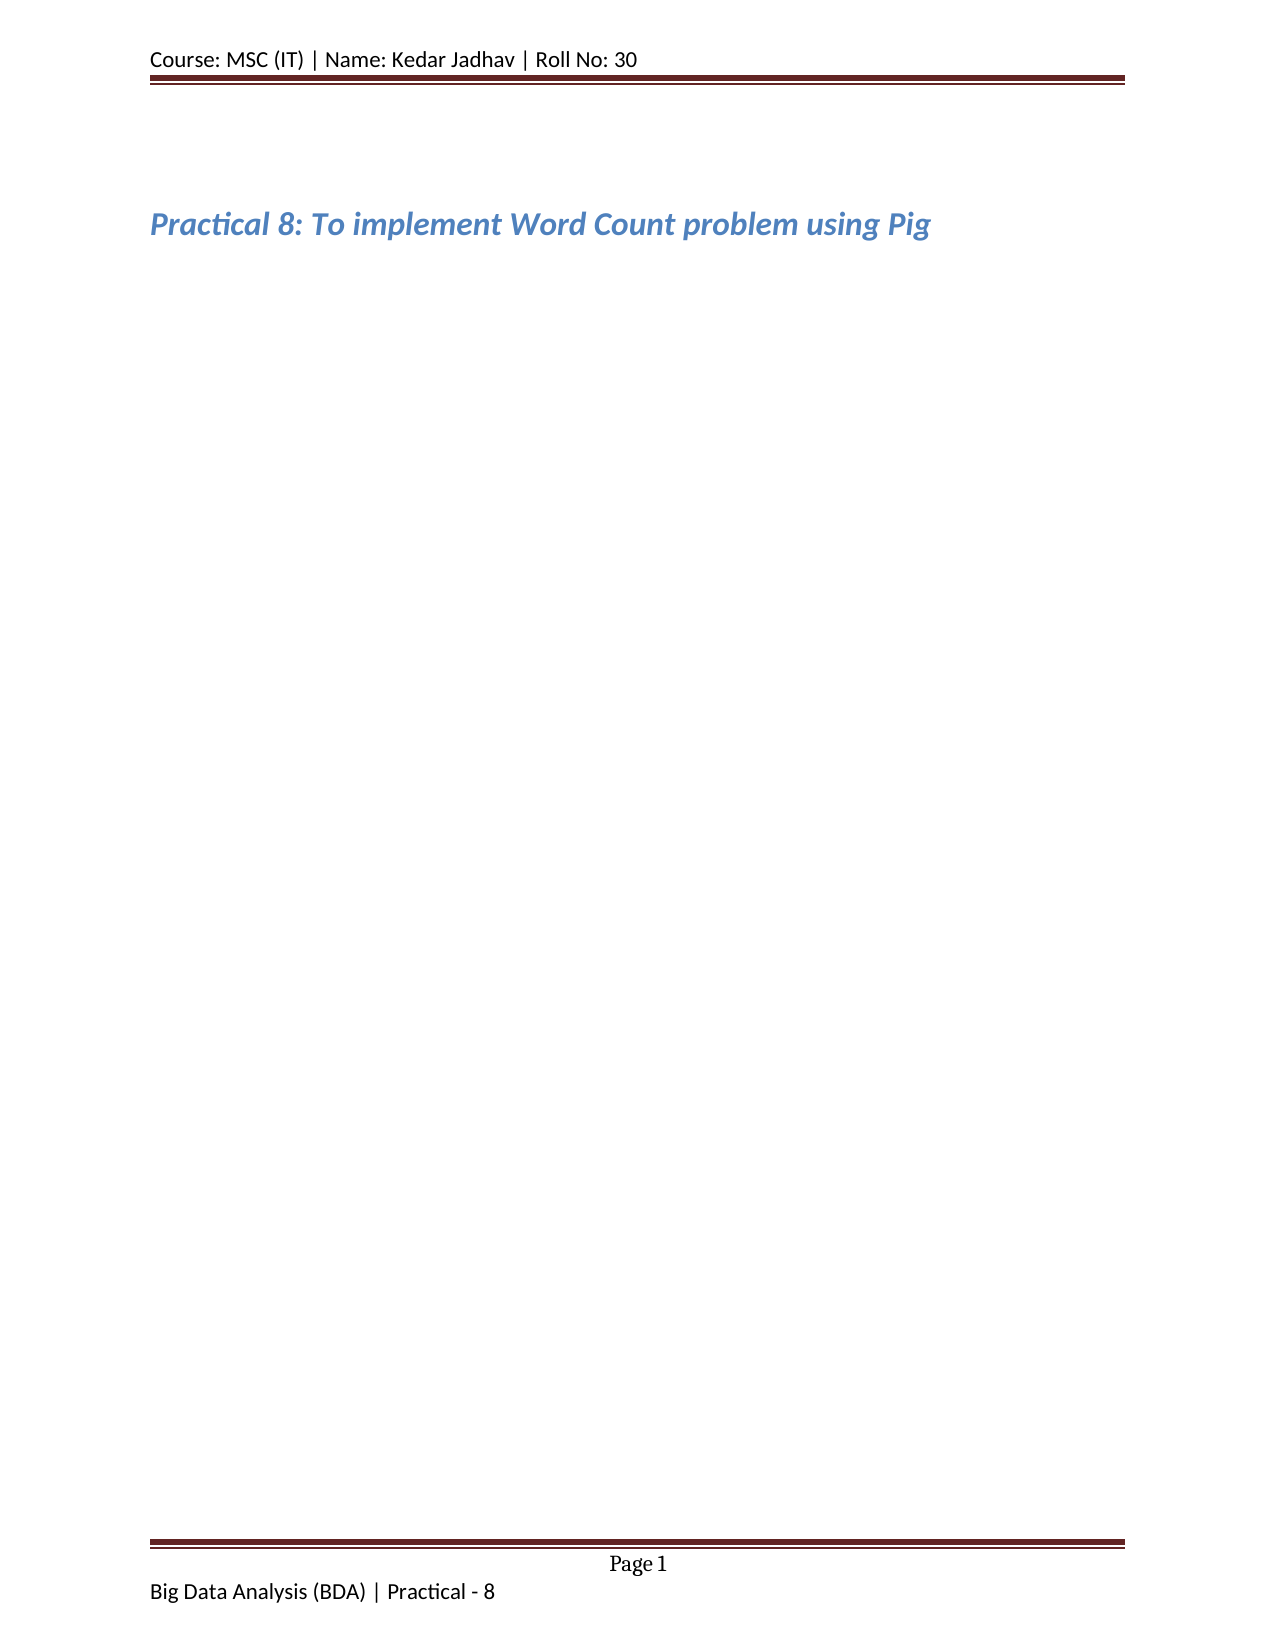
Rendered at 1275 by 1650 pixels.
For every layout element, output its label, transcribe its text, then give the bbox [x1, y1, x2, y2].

text Practical 8: To implement Word Count problem using Pig [150, 203, 1125, 244]
